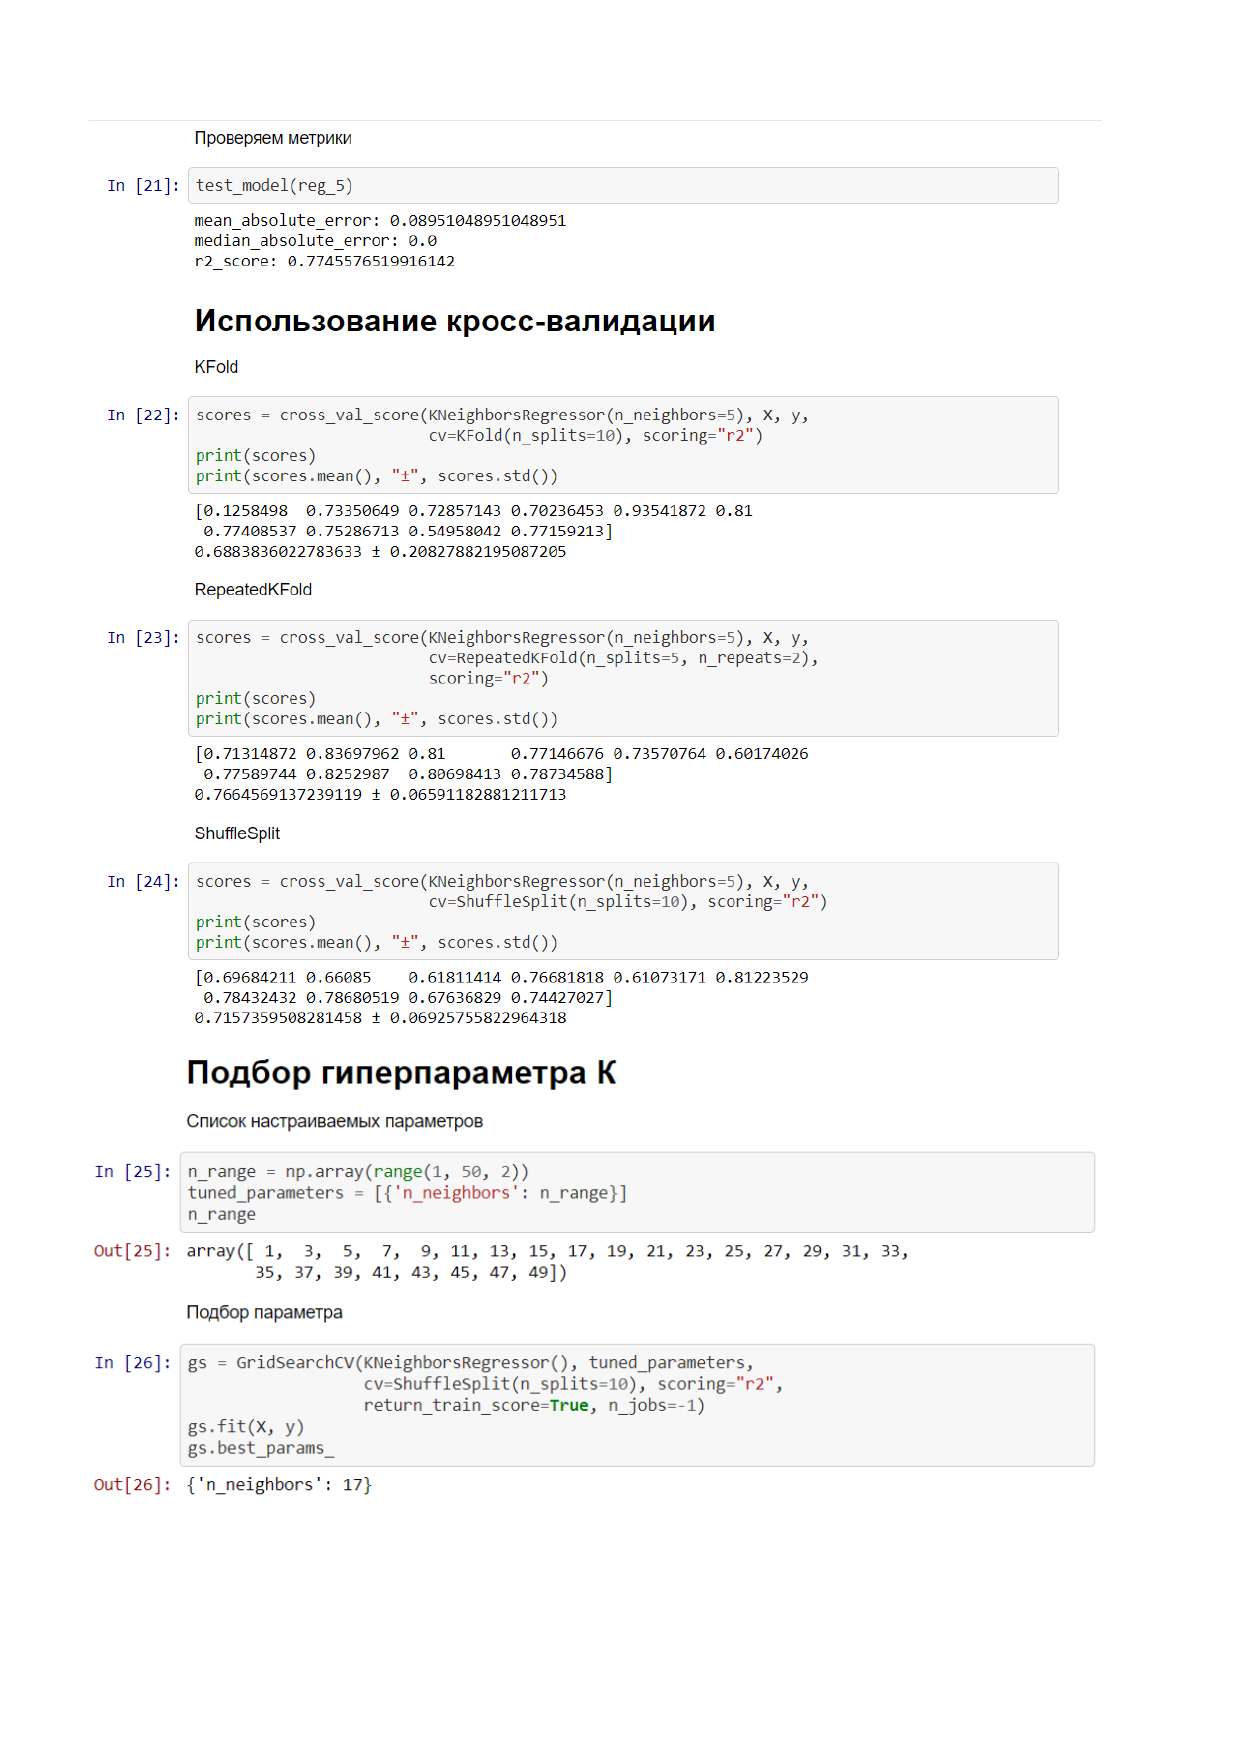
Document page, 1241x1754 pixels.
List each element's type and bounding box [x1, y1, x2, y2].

picture [88, 118, 1159, 1520]
